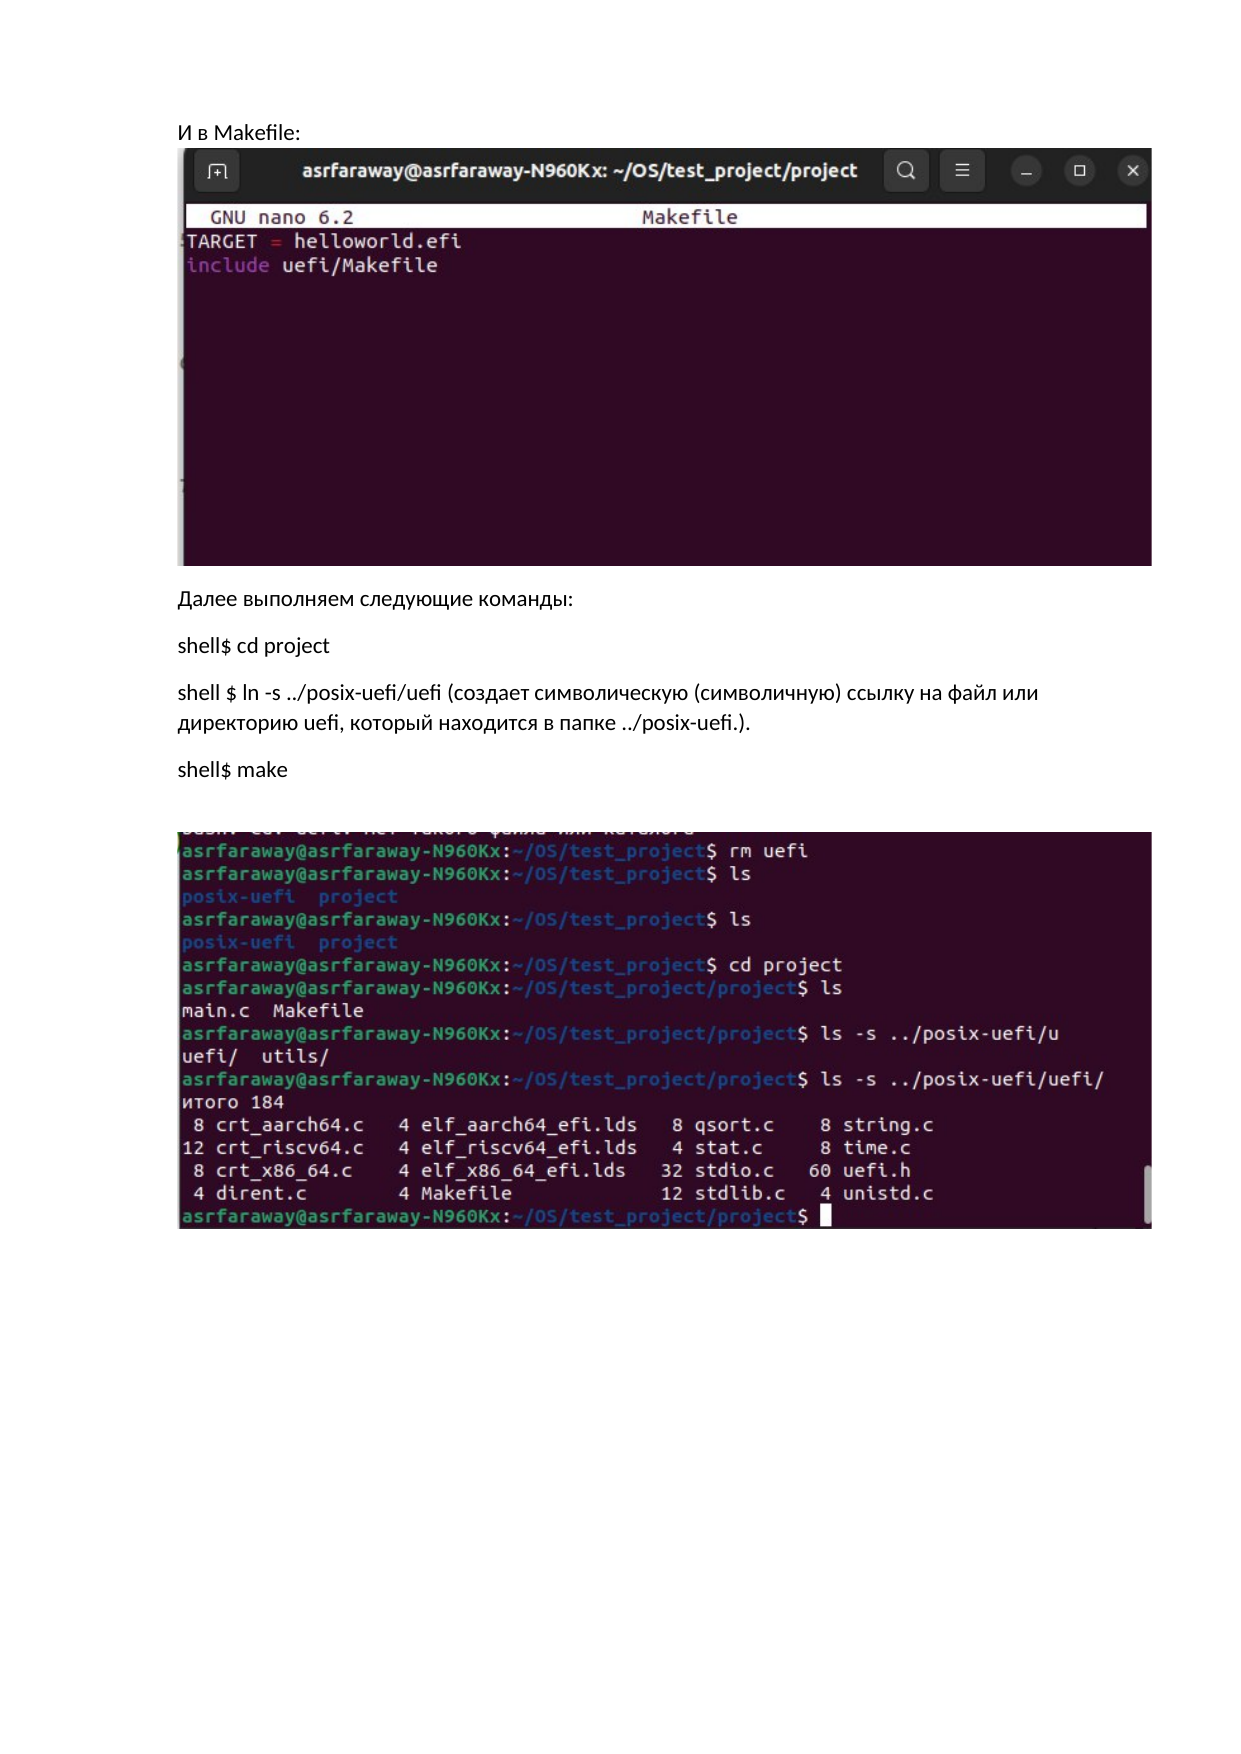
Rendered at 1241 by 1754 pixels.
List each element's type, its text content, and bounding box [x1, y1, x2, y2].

text И в Makefile: [177, 118, 1152, 148]
text Далее выполняем следующие команды: [177, 584, 1152, 612]
picture [177, 148, 1152, 566]
picture [177, 832, 1152, 1229]
text shell$ cd project [177, 631, 1152, 659]
text shell $ ln -s ../posix-uefi/uefi (создает символическую (символичную) ссылку на файл или директорию uefi, который находится в папке ../posix-uefi.). [177, 678, 1152, 736]
text shell$ make [177, 755, 1152, 813]
